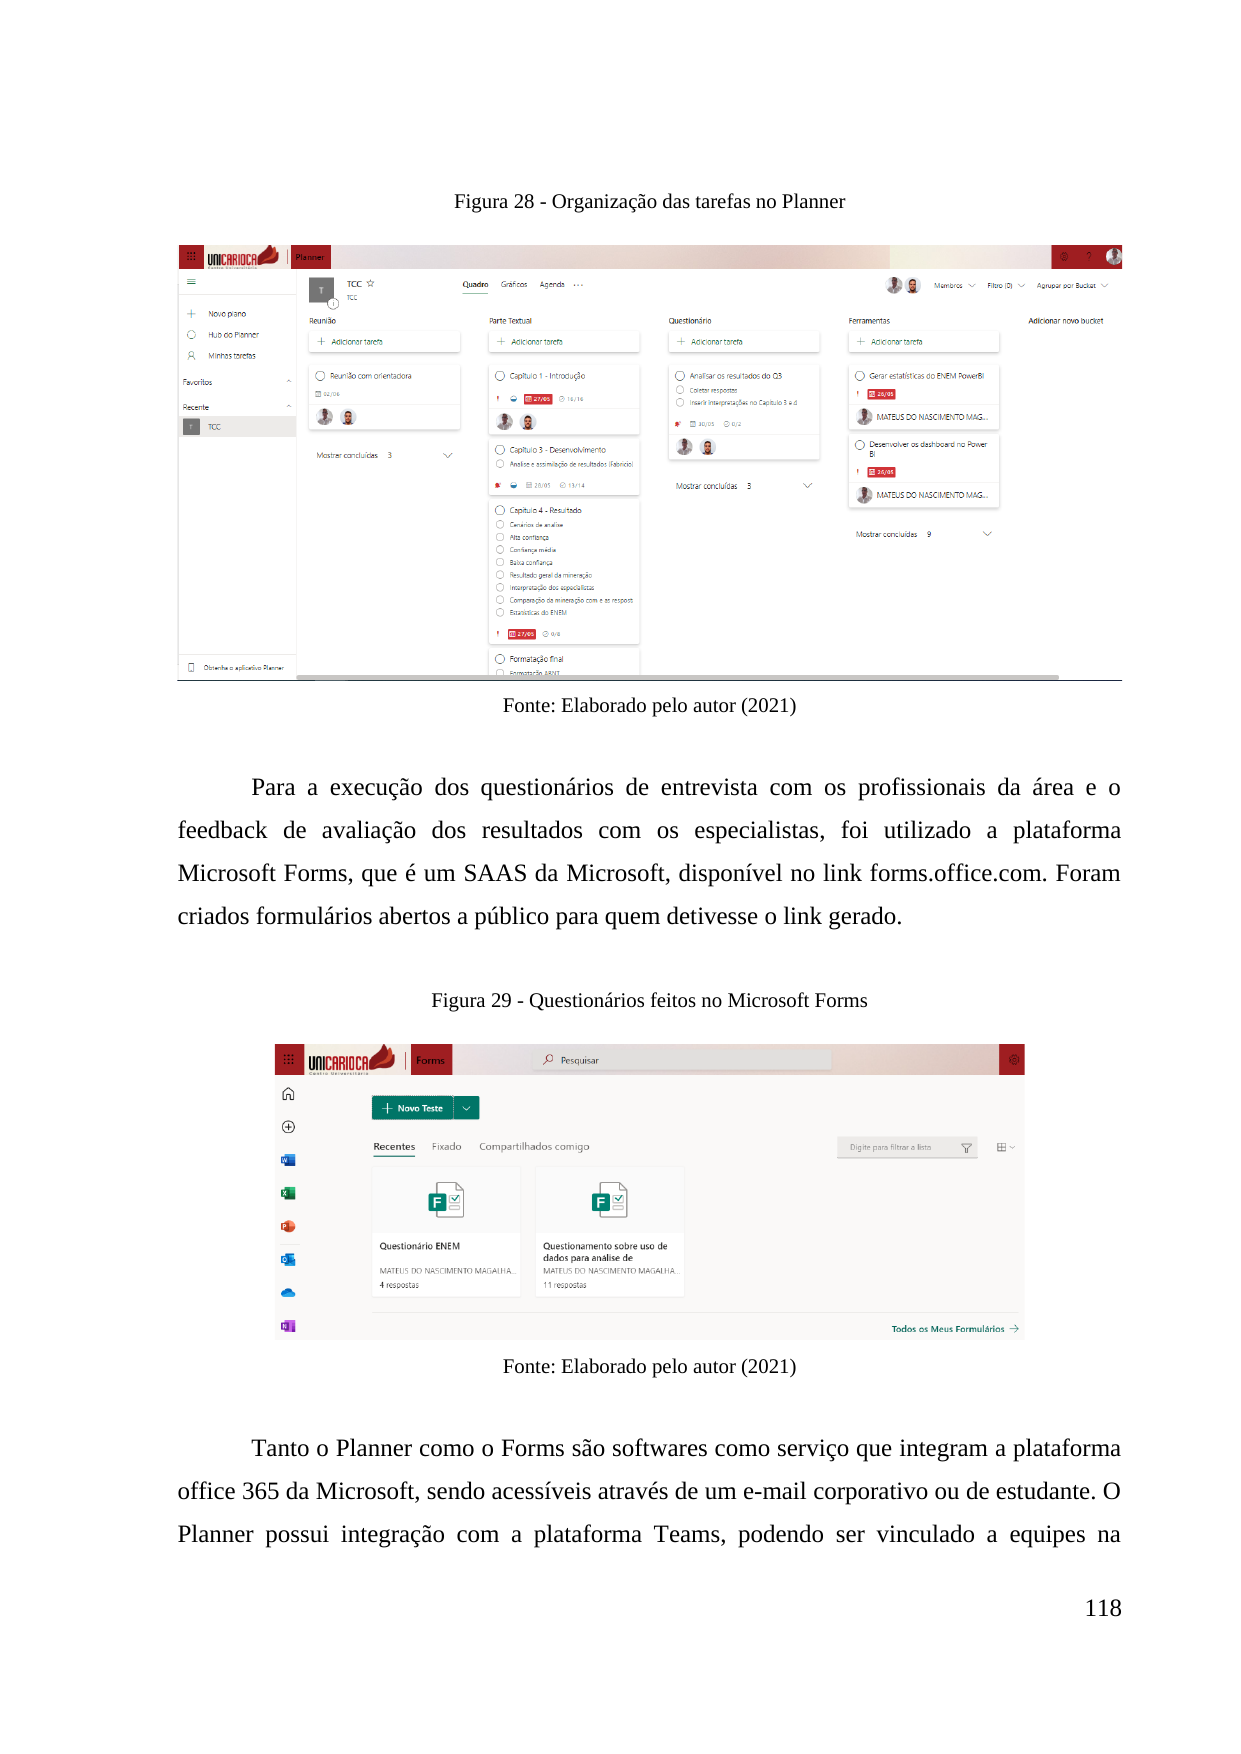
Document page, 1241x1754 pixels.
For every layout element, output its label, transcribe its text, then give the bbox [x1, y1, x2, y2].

text Fonte: Elaborado pelo autor (2021) [177, 681, 1122, 717]
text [177, 1433, 1122, 1548]
picture [274, 1044, 1025, 1340]
text Fonte: Elaborado pelo autor (2021) [177, 1354, 1122, 1378]
text Para a execução dos questionários de entrevista com os profissionais da área e o feedback de avaliação dos resultados com os especialistas, foi utilizado a plataforma Microsoft Forms, que é um SAAS da Microsoft, disponível no link forms.office.com. Foram criados formulários abertos a público para quem detivesse o link gerado. [177, 772, 1122, 930]
text Figura 29 - Questionários feitos no Microsoft Forms [177, 987, 1122, 1012]
picture [177, 245, 1123, 681]
text Figura 28 - Organização das tarefas no Planner [177, 189, 1122, 213]
